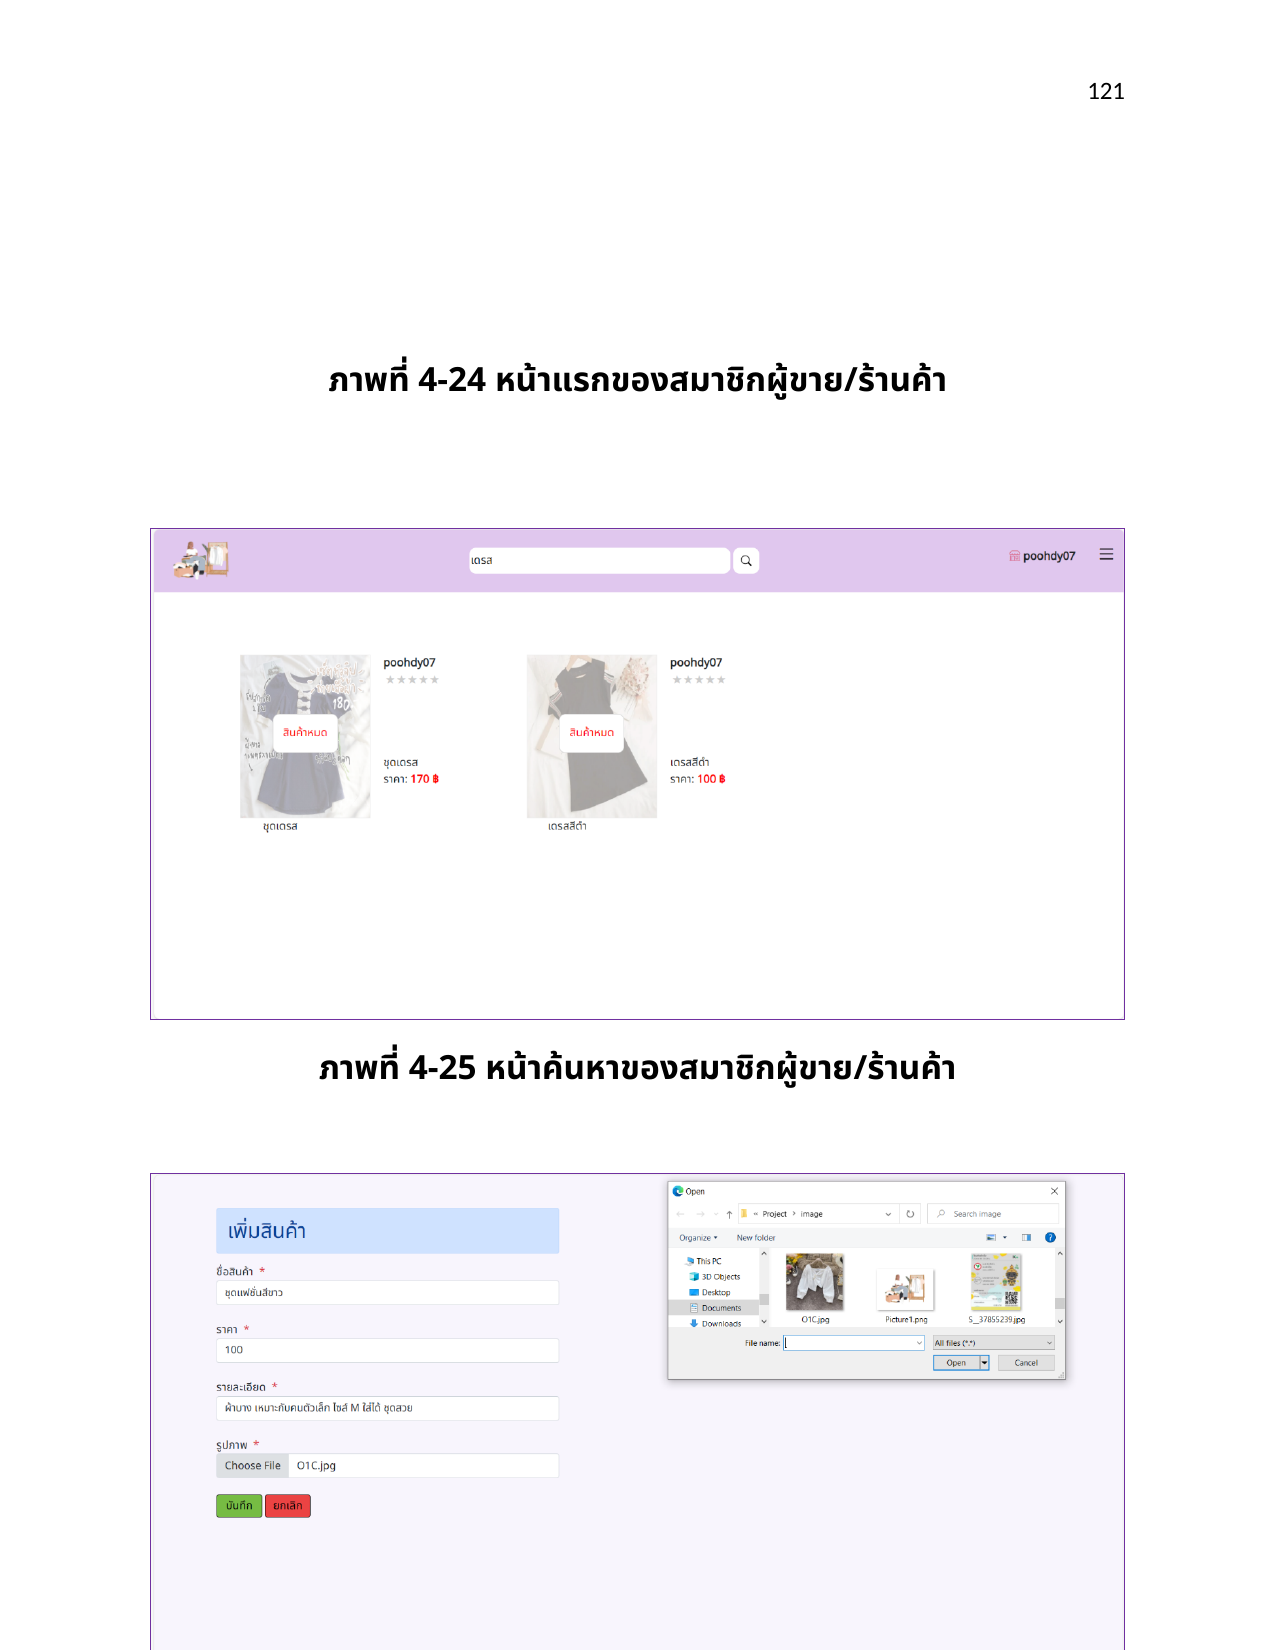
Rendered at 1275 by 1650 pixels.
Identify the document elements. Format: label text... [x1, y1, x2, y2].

text ภาพที่ 4-25 หน้าค้นหาของสมาชิกผู้ขาย/ร้านค้า [150, 1044, 1125, 1094]
text ภาพที่ 4-24 หน้าแรกของสมาชิกผู้ขาย/ร้านค้า [150, 356, 1125, 406]
picture [151, 1174, 1124, 1650]
picture [151, 529, 1124, 1019]
